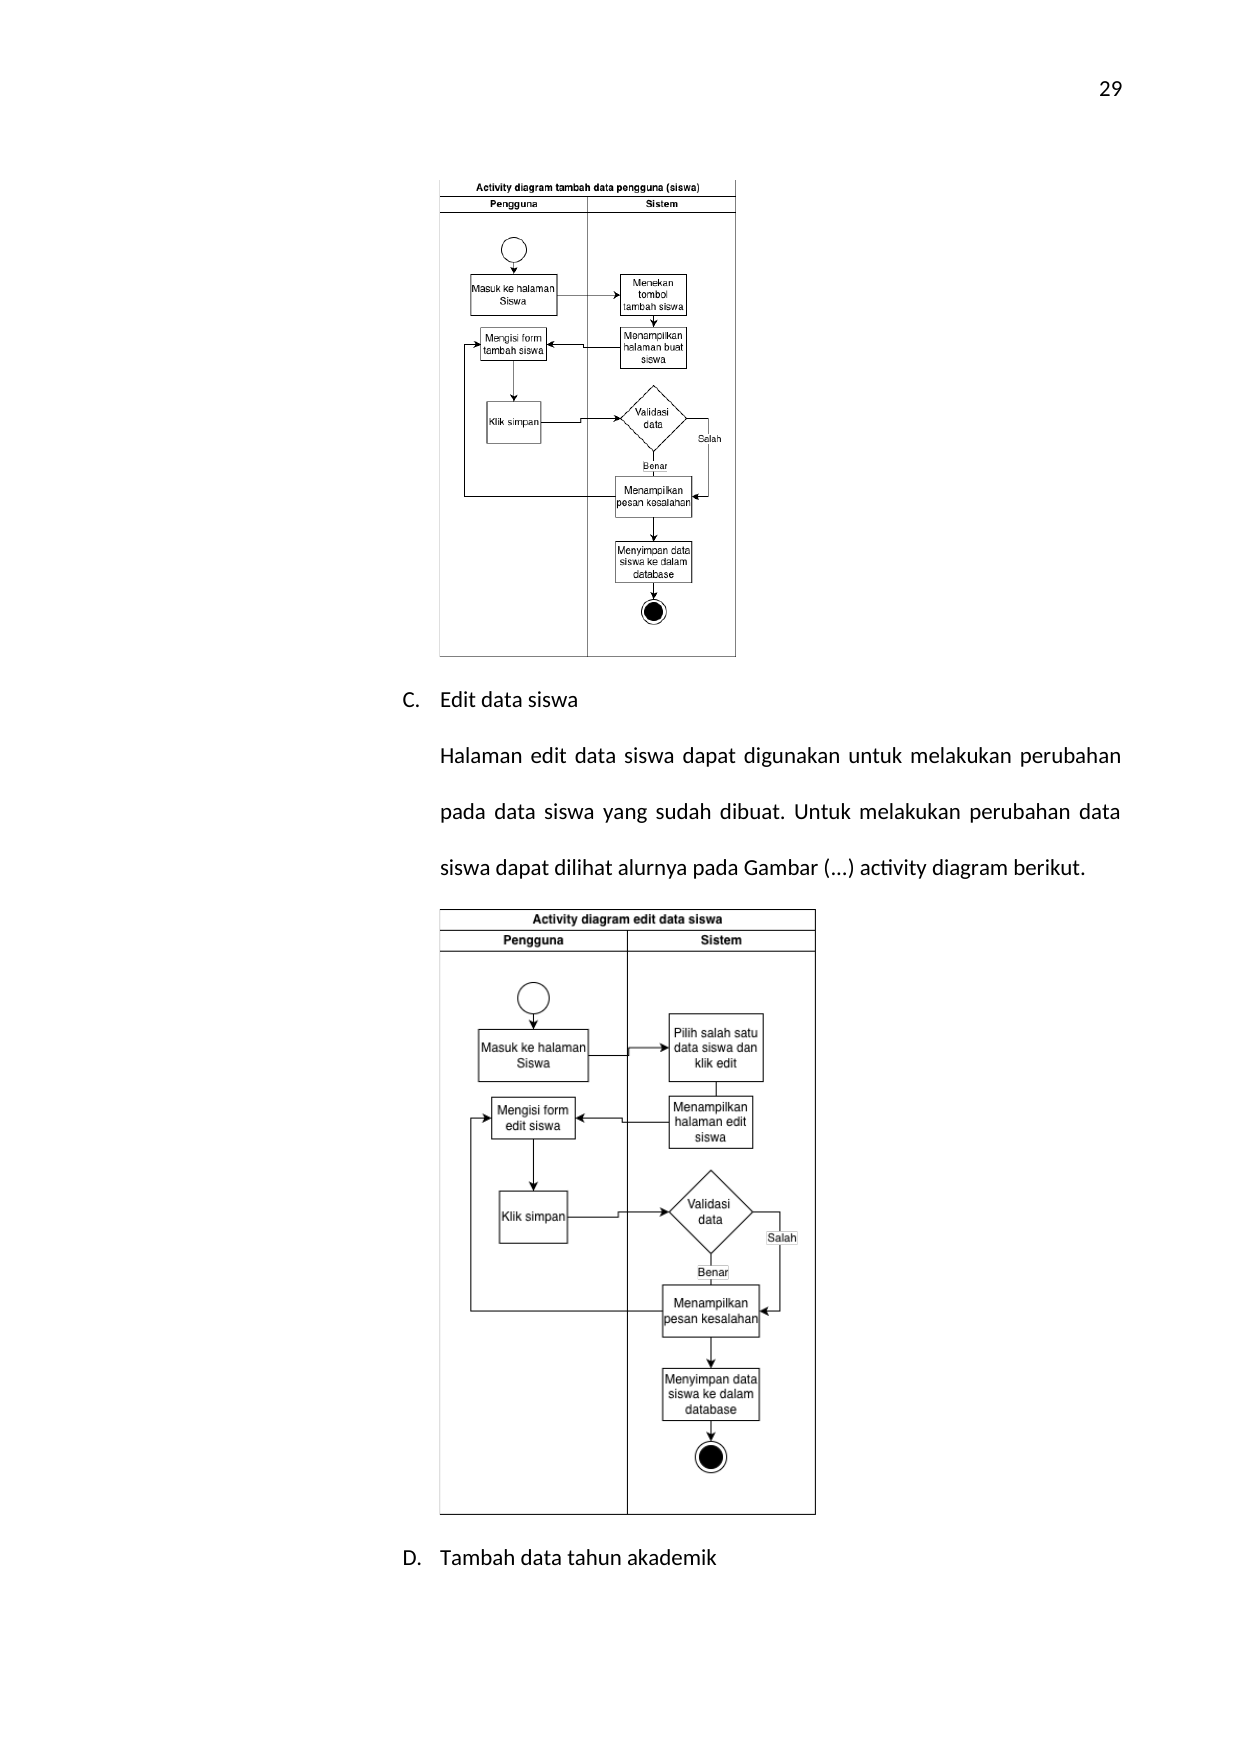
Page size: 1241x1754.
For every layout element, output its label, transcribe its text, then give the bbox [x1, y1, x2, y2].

picture [439, 180, 736, 657]
list Halaman edit data siswa dapat digunakan untuk melakukan perubahan pada data siswa yang sudah dibuat. Untuk melakukan perubahan data siswa dapat dilihat alurnya pada Gambar (...) activity diagram berikut. [440, 741, 1122, 881]
list Edit data siswa [402, 685, 1122, 713]
list Tambah data tahun akademik [402, 1543, 1122, 1572]
picture [439, 909, 817, 1516]
